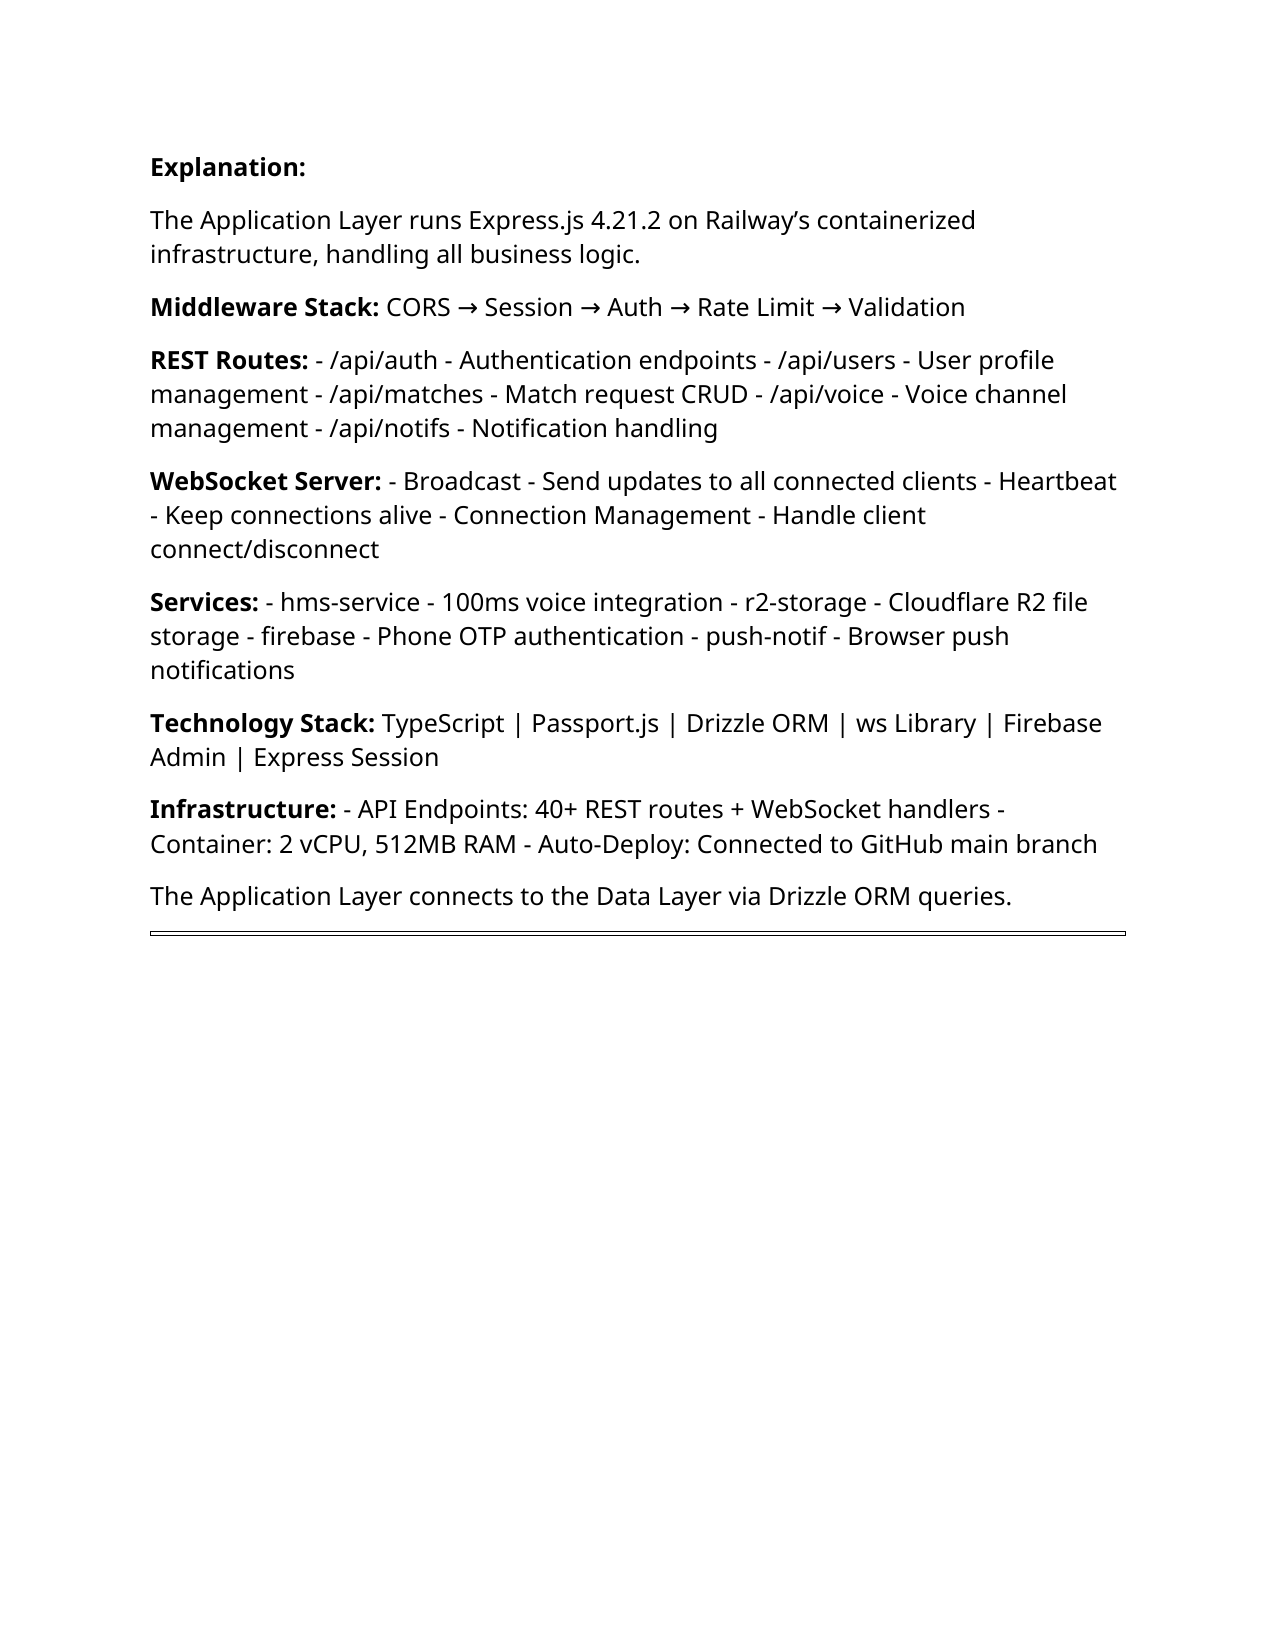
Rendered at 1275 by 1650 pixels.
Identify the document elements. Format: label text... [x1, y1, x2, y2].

text The Application Layer runs Express.js 4.21.2 on Railway’s containerized infrastructure, handling all business logic. [150, 203, 1125, 271]
text Explanation: [150, 150, 1125, 184]
text Technology Stack: TypeScript | Passport.js | Drizzle ORM | ws Library | Firebase Admin | Express Session [150, 705, 1125, 773]
text Infrastructure: - API Endpoints: 40+ REST routes + WebSocket handlers - Container: 2 vCPU, 512MB RAM - Auto-Deploy: Connected to GitHub main branch [150, 792, 1125, 860]
text REST Routes: - /api/auth - Authentication endpoints - /api/users - User profile management - /api/matches - Match request CRUD - /api/voice - Voice channel management - /api/notifs - Notification handling [150, 342, 1125, 445]
text The Application Layer connects to the Data Layer via Drizzle ORM queries. [150, 879, 1125, 913]
text WebSocket Server: - Broadcast - Send updates to all connected clients - Heartbeat - Keep connections alive - Connection Management - Handle client connect/disconnect [150, 463, 1125, 566]
text Middleware Stack: CORS → Session → Auth → Rate Limit → Validation [150, 290, 1125, 324]
text Services: - hms-service - 100ms voice integration - r2-storage - Cloudflare R2 file storage - firebase - Phone OTP authentication - push-notif - Browser push notifications [150, 584, 1125, 687]
